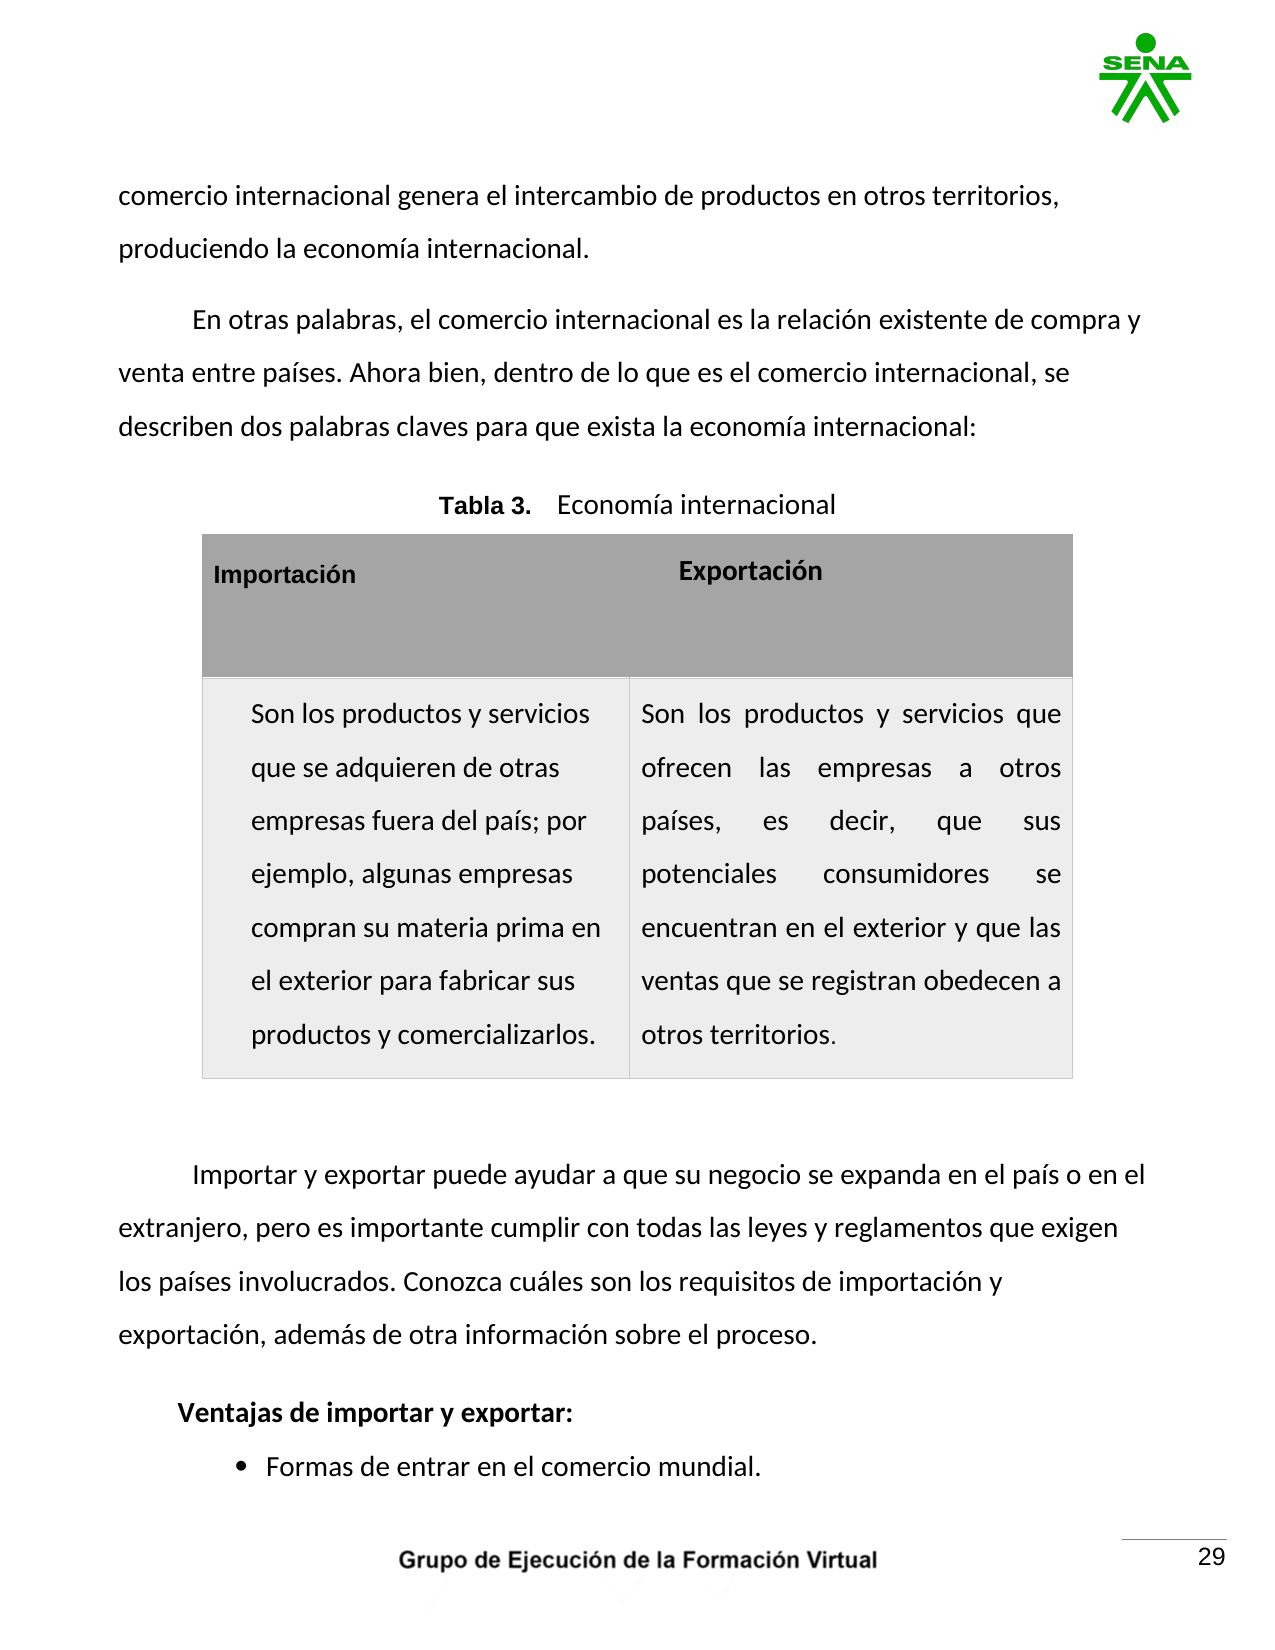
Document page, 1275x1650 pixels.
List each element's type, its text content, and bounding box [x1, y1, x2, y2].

table_header Exportación [630, 535, 1072, 677]
table_header Importación [203, 535, 629, 677]
list Formas de entrar en el comercio mundial. [236, 1448, 1157, 1483]
picture [1099, 33, 1192, 123]
table_cell Son los productos y servicios que ofrecen las empresas a otros países, es decir, que sus potenciales consumidores se encuentran en el exterior y que las ventas que se registran obedecen a otros territorios. [630, 679, 1072, 1078]
text Economía internacional [118, 486, 1157, 522]
list Ventajas de importar y exportar: [118, 1394, 1157, 1430]
picture [0, 1500, 1275, 1611]
text Importar y exportar puede ayudar a que su negocio se expanda en el país o en el extranjero, pero es importante cumplir con todas las leyes y reglamentos que exigen los países involucrados. Conozca cuáles son los requisitos de importación y exportación, además de otra información sobre el proceso. [118, 1156, 1157, 1352]
table_cell Son los productos y servicios que se adquieren de otras empresas fuera del país; por ejemplo, algunas empresas compran su materia prima en el exterior para fabricar sus productos y comercializarlos. [203, 679, 629, 1078]
text En otras palabras, el comercio internacional es la relación existente de compra y venta entre países. Ahora bien, dentro de lo que es el comercio internacional, se describen dos palabras claves para que exista la economía internacional: [118, 301, 1157, 443]
